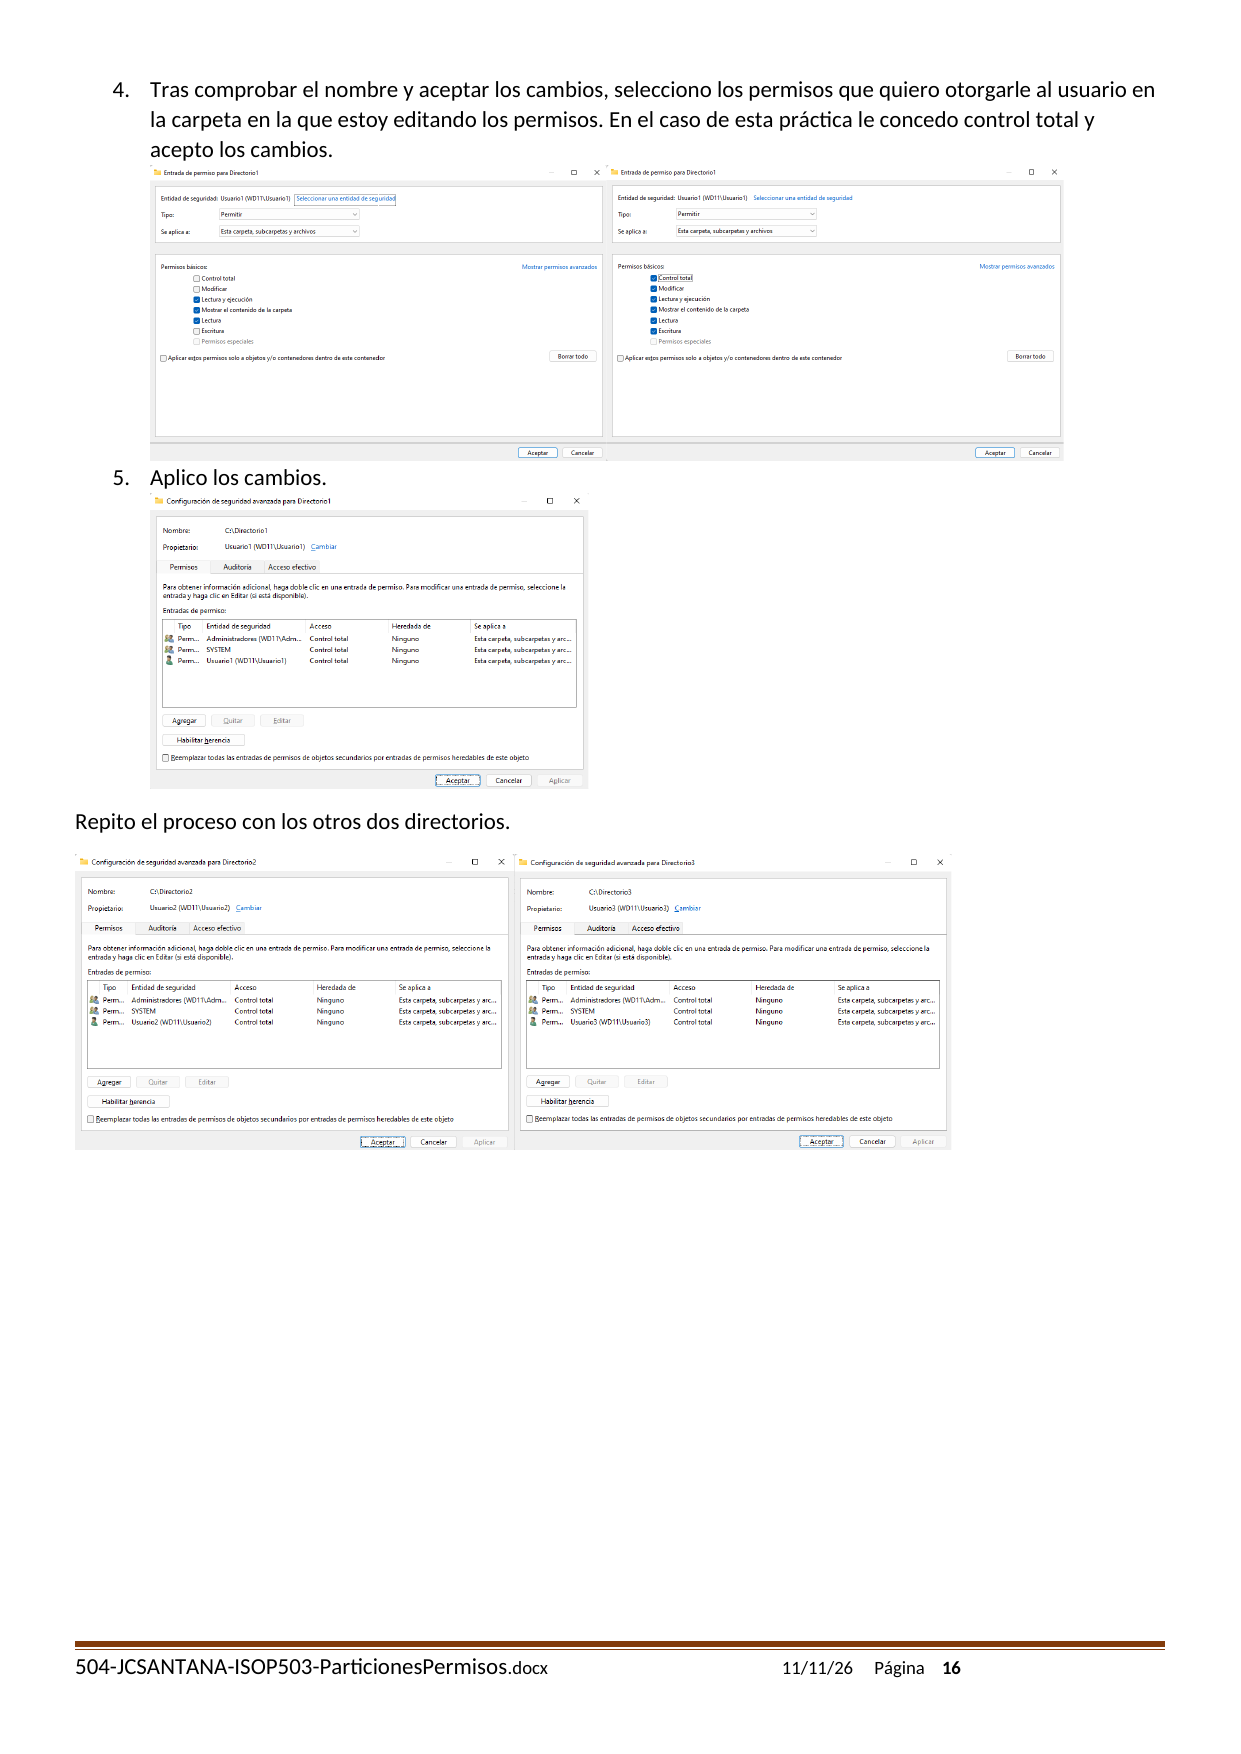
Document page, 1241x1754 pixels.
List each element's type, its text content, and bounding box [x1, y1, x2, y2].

picture [150, 493, 589, 789]
picture [75, 854, 952, 1150]
text Repito el proceso con los otros dos directorios. [75, 807, 1165, 836]
picture [150, 165, 1064, 461]
list Tras comprobar el nombre y aceptar los cambios, selecciono los permisos que quiero otorgarle al usuario en la carpeta en la que estoy editando los permisos. En el caso de esta práctica le concedo control total y acepto los cambios. [112, 75, 1165, 163]
list Aplico los cambios. [112, 463, 1165, 491]
